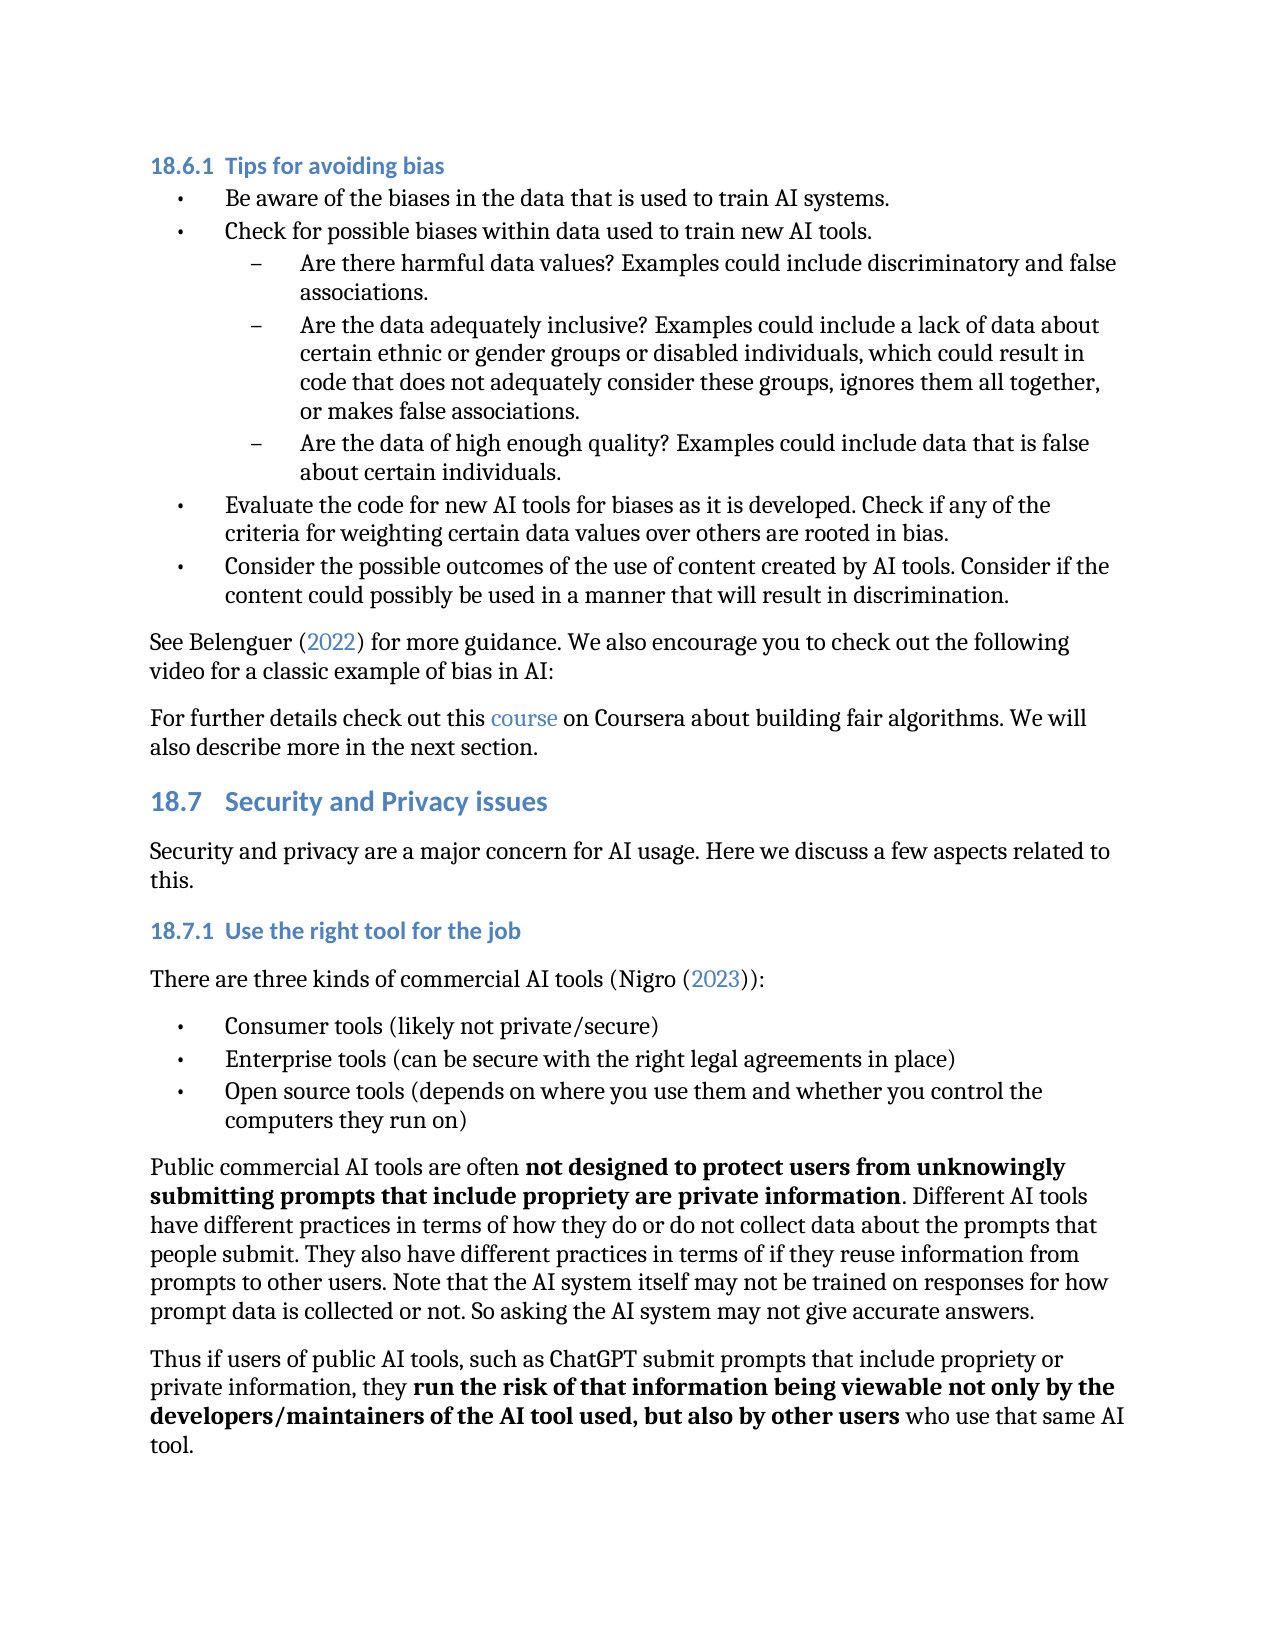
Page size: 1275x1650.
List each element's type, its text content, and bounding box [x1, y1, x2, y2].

text Security and privacy are a major concern for AI usage. Here we discuss a few aspects related to this. [150, 837, 1125, 894]
list Are there harmful data values? Examples could include discriminatory and false associations. [250, 249, 1125, 307]
text There are three kinds of commercial AI tools (Nigro (2023)): [150, 964, 1125, 993]
list Consumer tools (likely not private/secure) [175, 1012, 1125, 1041]
list Check for possible biases within data used to train new AI tools. [175, 217, 1125, 246]
list Are the data adequately inclusive? Examples could include a lack of data about certain ethnic or gender groups or disabled individuals, which could result in code that does not adequately consider these groups, ignores them all together, or makes false associations. [250, 311, 1125, 426]
list Enterprise tools (can be secure with the right legal agreements in place) [175, 1044, 1125, 1073]
text Public commercial AI tools are often not designed to protect users from unknowingly submitting prompts that include propriety are private information. Different AI tools have different practices in terms of how they do or do not collect data about the prompts that people submit. They also have different practices in terms of if they reuse information from prompts to other users. Note that the AI system itself may not be trained on responses for how prompt data is collected or not. So asking the AI system may not give accurate answers. [150, 1153, 1125, 1326]
list Evaluate the code for new AI tools for biases as it is developed. Check if any of the criteria for weighting certain data values over others are rooted in bias. [175, 491, 1125, 548]
subtitle 18.7.1 Use the right tool for the job [150, 915, 1125, 946]
subtitle 18.6.1 Tips for avoiding bias [150, 150, 1125, 181]
list Be aware of the biases in the data that is used to train AI systems. [175, 184, 1125, 213]
list Are the data of high enough quality? Examples could include data that is false about certain individuals. [250, 429, 1125, 487]
text See Belenguer (2022) for more guidance. We also encourage you to check out the following video for a classic example of bias in AI: [150, 628, 1125, 686]
text Thus if users of public AI tools, such as ChatGPT submit prompts that include propriety or private information, they run the risk of that information being viewable not only by the developers/maintainers of the AI tool used, but also by other users who use that same AI tool. [150, 1344, 1125, 1459]
subtitle 18.7 Security and Privacy issues [150, 783, 1125, 818]
list Open source tools (depends on where you use them and whether you control the computers they run on) [175, 1077, 1125, 1134]
text For further details check out this course on Coursera about building fair algorithms. We will also describe more in the next section. [150, 704, 1125, 762]
list Consider the possible outcomes of the use of content created by AI tools. Consider if the content could possibly be used in a manner that will result in discrimination. [175, 552, 1125, 609]
